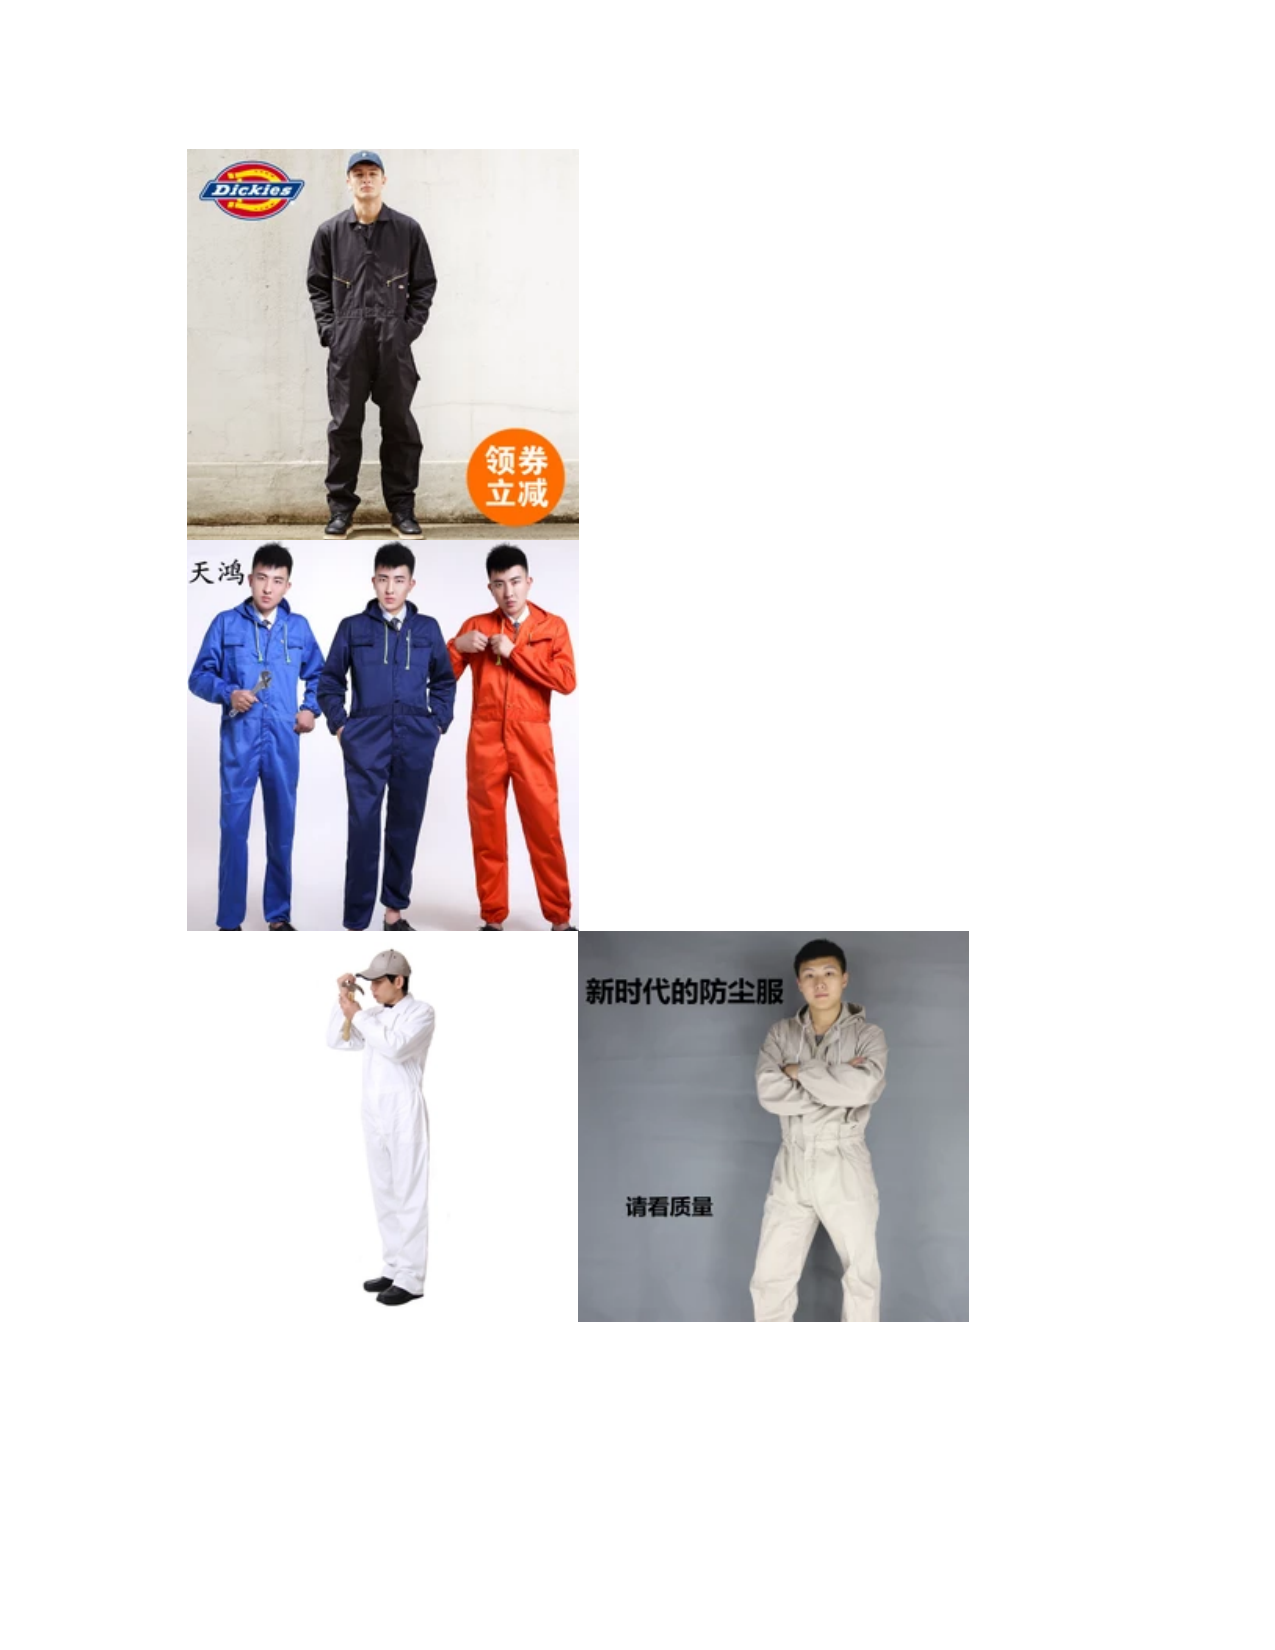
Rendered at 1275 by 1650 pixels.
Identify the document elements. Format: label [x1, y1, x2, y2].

picture [187, 149, 969, 1322]
